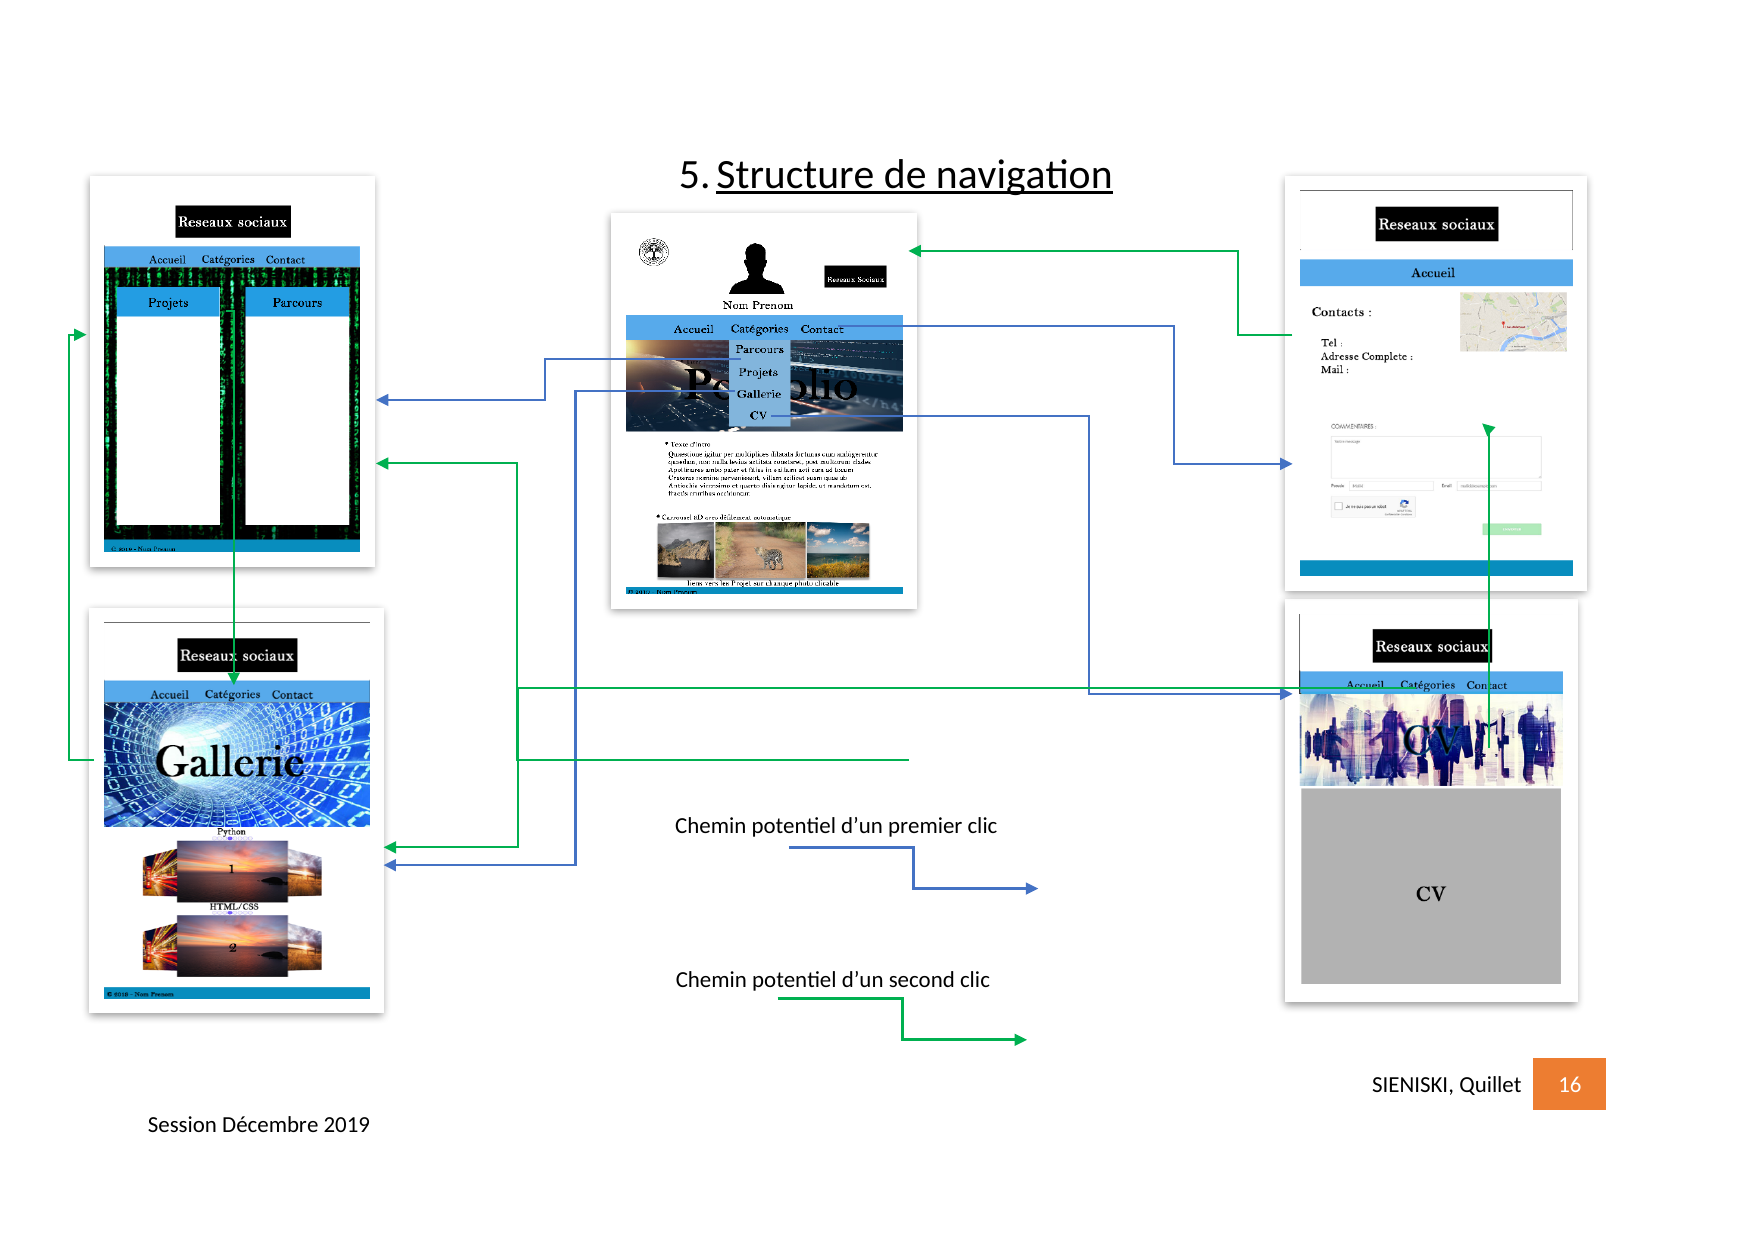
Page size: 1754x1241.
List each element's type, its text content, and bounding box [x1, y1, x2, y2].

picture [626, 227, 903, 586]
list Structure de navigation [185, 148, 1606, 198]
picture [104, 191, 360, 539]
picture [1299, 614, 1563, 988]
picture [1300, 198, 1573, 560]
picture [104, 622, 370, 987]
